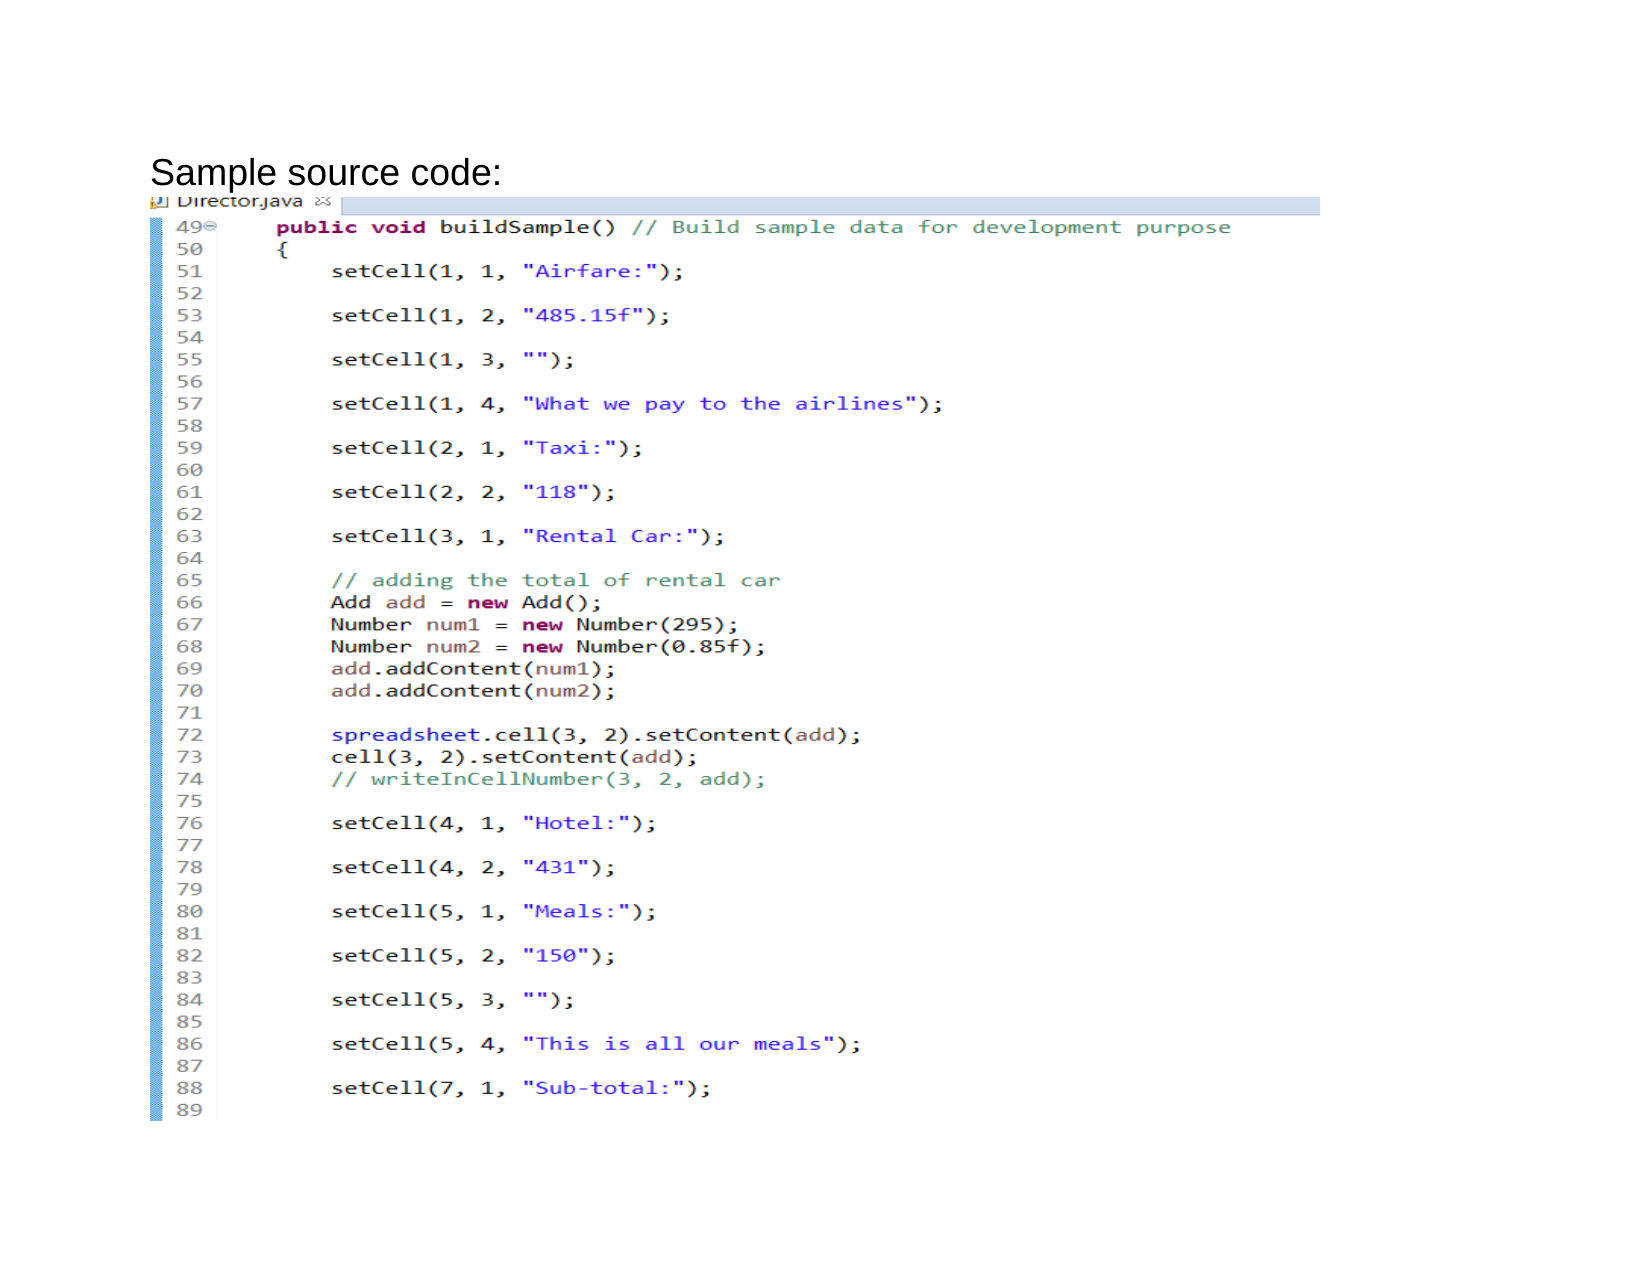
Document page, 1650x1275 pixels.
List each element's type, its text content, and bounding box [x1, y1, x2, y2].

picture [150, 197, 1321, 1121]
